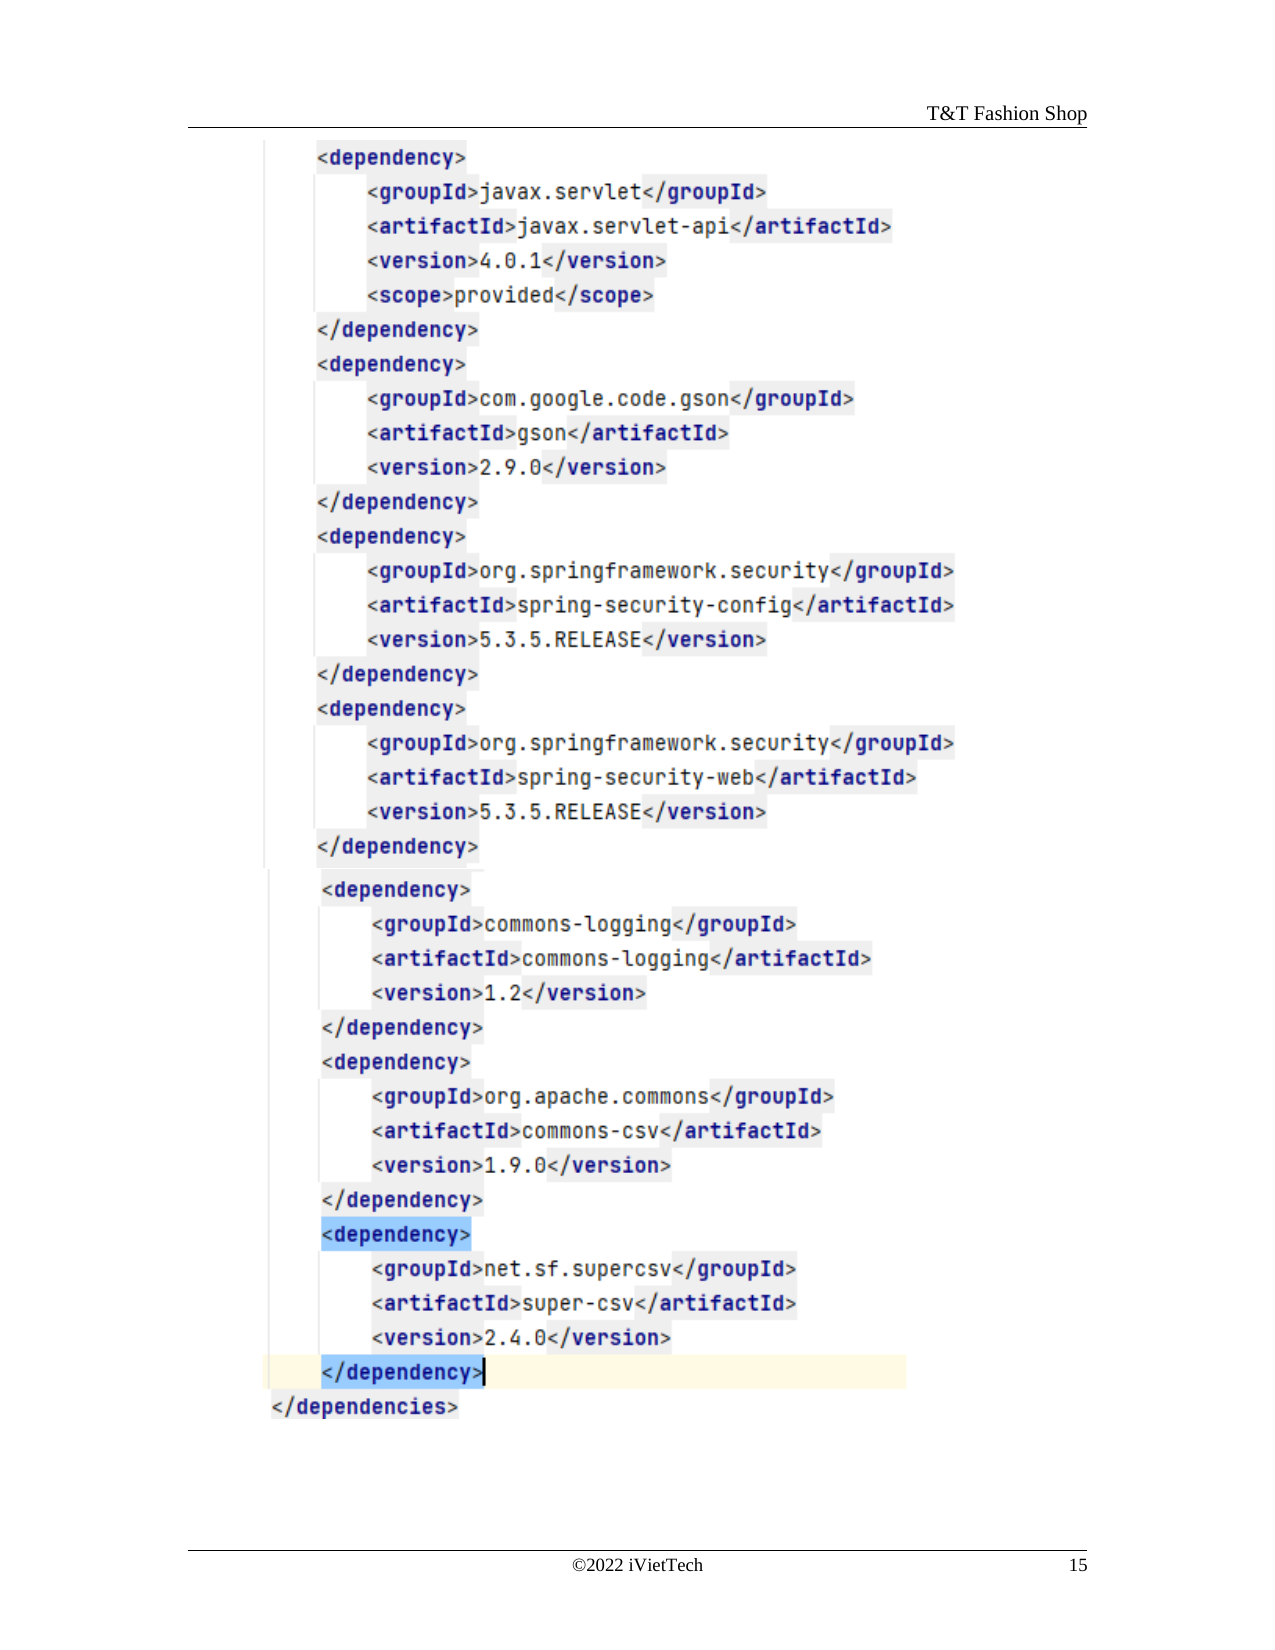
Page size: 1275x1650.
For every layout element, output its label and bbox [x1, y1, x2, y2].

picture [262, 140, 999, 868]
picture [262, 869, 907, 1419]
